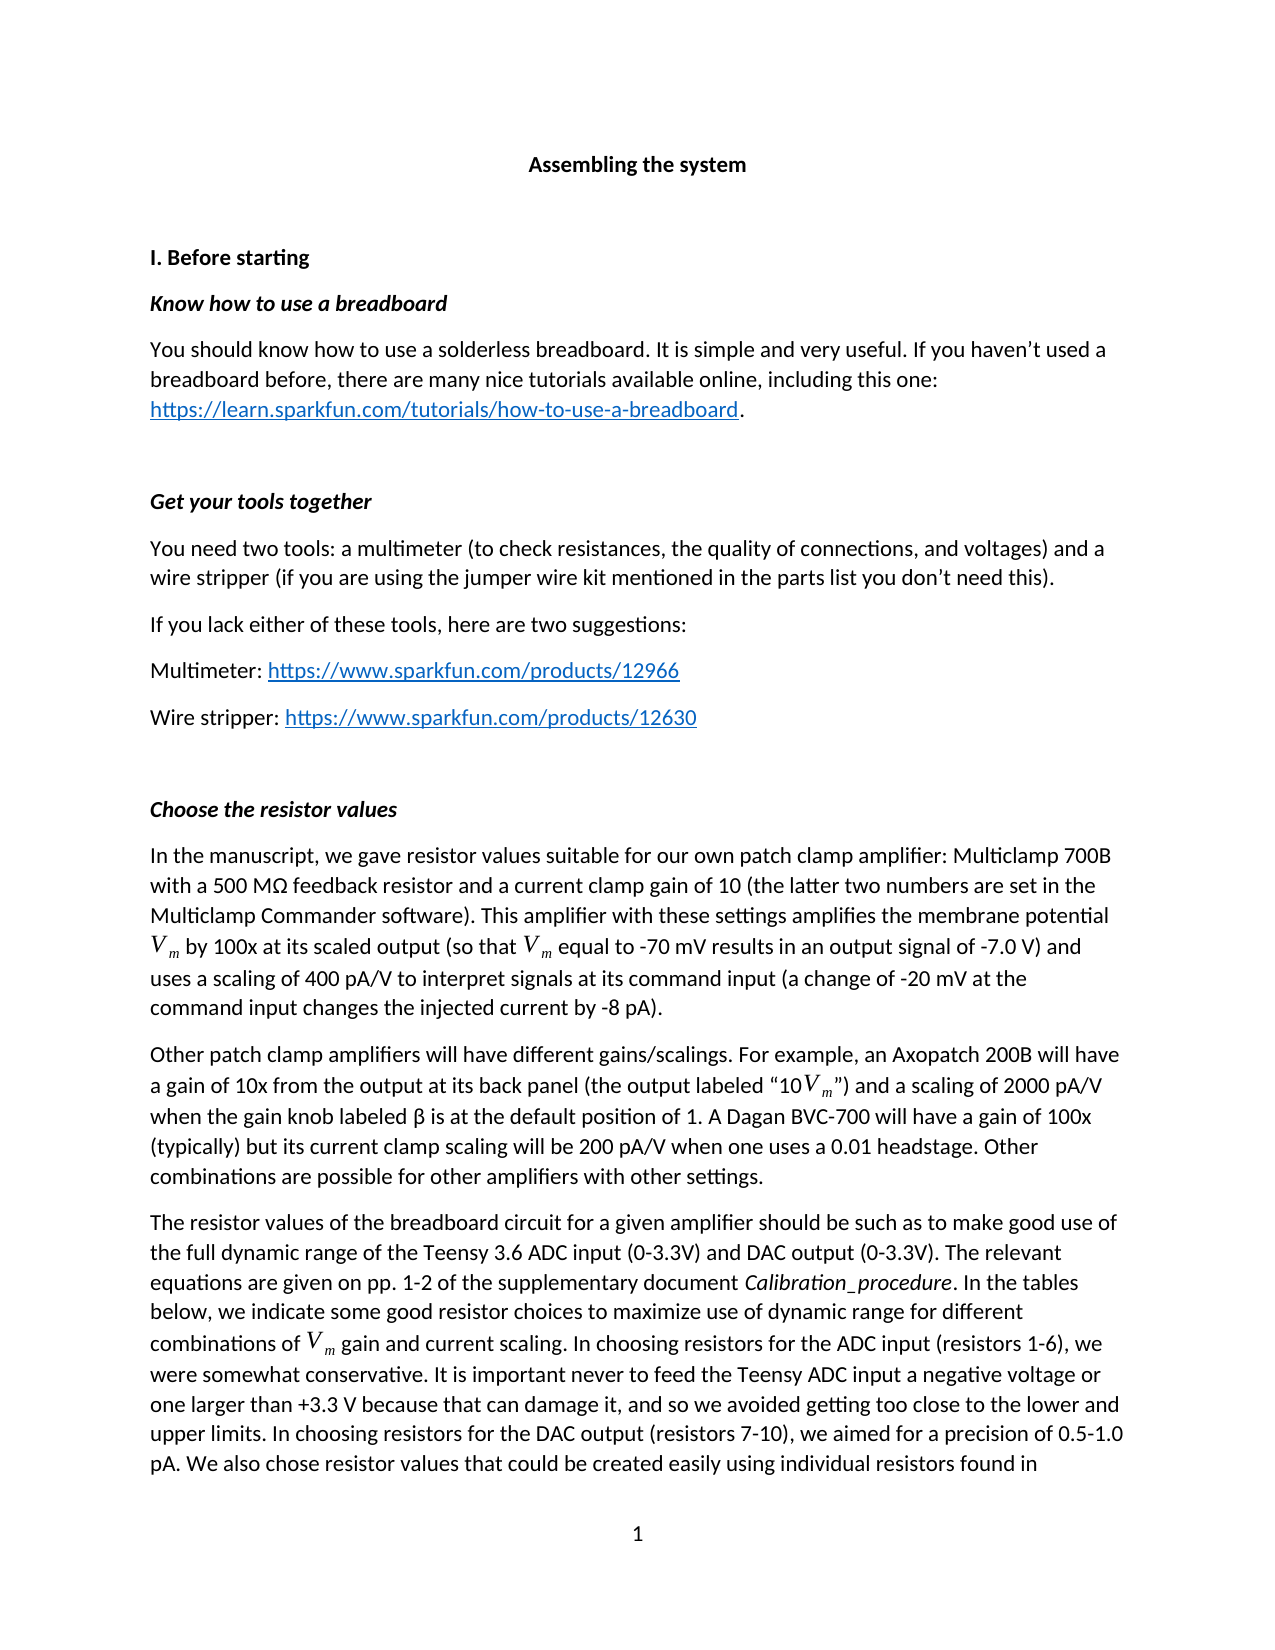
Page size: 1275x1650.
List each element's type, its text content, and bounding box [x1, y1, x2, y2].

text Choose the resistor values [150, 795, 1125, 823]
text Other patch clamp amplifiers will have different gains/scalings. For example, an Axopatch 200B will have a gain of 10x from the output at its back panel (the output labeled “10”) and a scaling of 2000 pA/V when the gain knob labeled β is at the default position of 1. A Dagan BVC-700 will have a gain of 100x (typically) but its current clamp scaling will be 200 pA/V when one uses a 0.01 headstage. Other combinations are possible for other amplifiers with other settings. [150, 1040, 1125, 1190]
text You need two tools: a multimeter (to check resistances, the quality of connections, and voltages) and a wire stripper (if you are using the jumper wire kit mentioned in the parts list you don’t need this). [150, 534, 1125, 592]
text Wire stripper: https://www.sparkfun.com/products/12630 [150, 703, 1125, 731]
text Multimeter: https://www.sparkfun.com/products/12966 [150, 656, 1125, 684]
text If you lack either of these tools, here are two suggestions: [150, 610, 1125, 638]
text Assembling the system [150, 150, 1125, 178]
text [150, 1208, 1125, 1477]
text You should know how to use a solderless breadboard. It is simple and very useful. If you haven’t used a breadboard before, there are many nice tutorials available online, including this one: https://learn.sparkfun.com/tutorials/how-to-use-a-breadboard. [150, 335, 1125, 423]
text Know how to use a breadboard [150, 289, 1125, 317]
text Get your tools together [150, 487, 1125, 516]
text I. Before starting [150, 243, 1125, 271]
text In the manuscript, we gave resistor values suitable for our own patch clamp amplifier: Multiclamp 700B with a 500 MΩ feedback resistor and a current clamp gain of 10 (the latter two numbers are set in the Multiclamp Commander software). This amplifier with these settings amplifies the membrane potential by 100x at its scaled output (so that equal to -70 mV results in an output signal of -7.0 V) and uses a scaling of 400 pA/V to interpret signals at its command input (a change of -20 mV at the command input changes the injected current by -8 pA). [150, 842, 1125, 1021]
